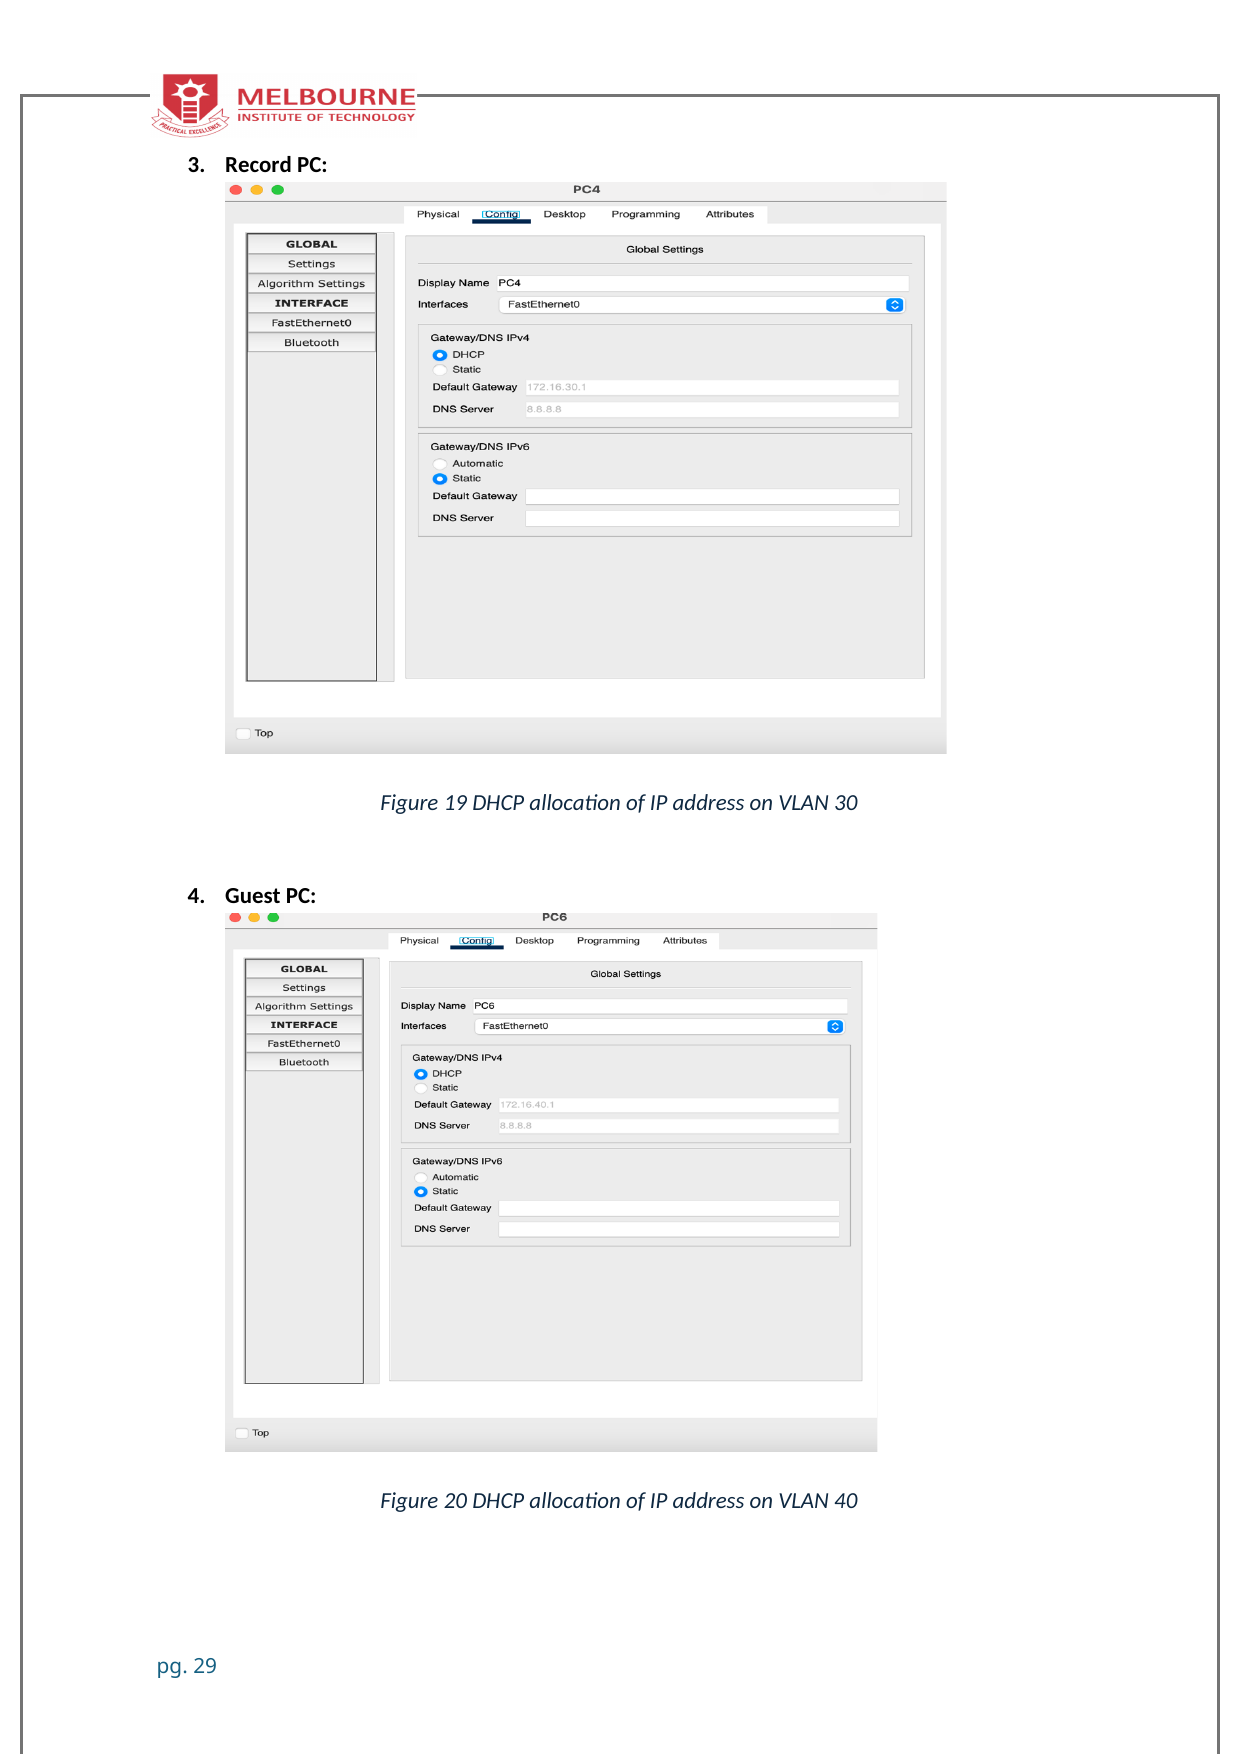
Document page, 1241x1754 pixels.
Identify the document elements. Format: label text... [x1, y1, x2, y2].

picture [150, 73, 418, 138]
text Figure 20 DHCP allocation of IP address on VLAN 40 [150, 1486, 1090, 1514]
picture [225, 182, 947, 754]
list Guest PC: [187, 882, 1090, 910]
picture [225, 913, 878, 1452]
text Figure 19 DHCP allocation of IP address on VLAN 30 [150, 788, 1090, 816]
list Record PC: [187, 150, 1090, 178]
